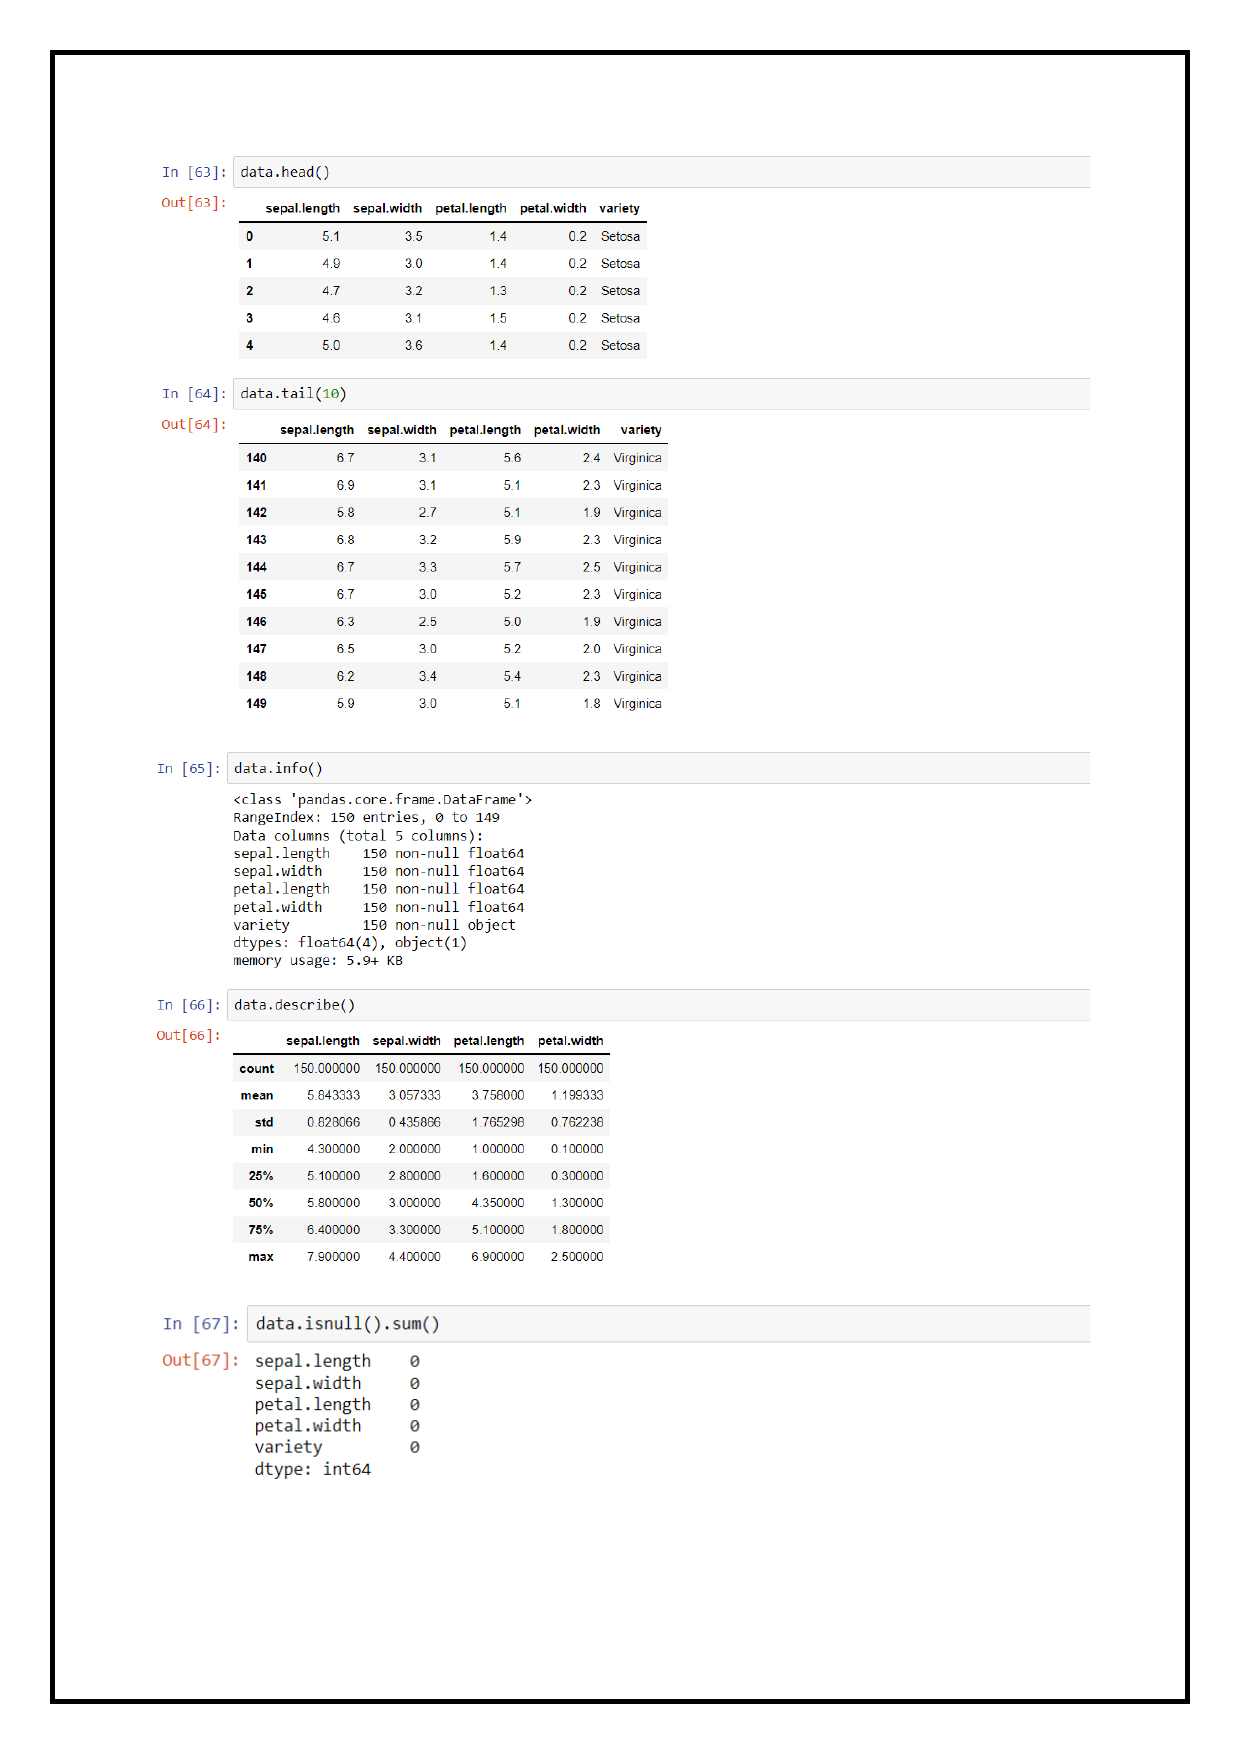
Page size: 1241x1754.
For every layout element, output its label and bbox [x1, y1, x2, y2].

picture [150, 1298, 1091, 1488]
picture [150, 150, 1091, 722]
picture [150, 740, 1091, 1280]
